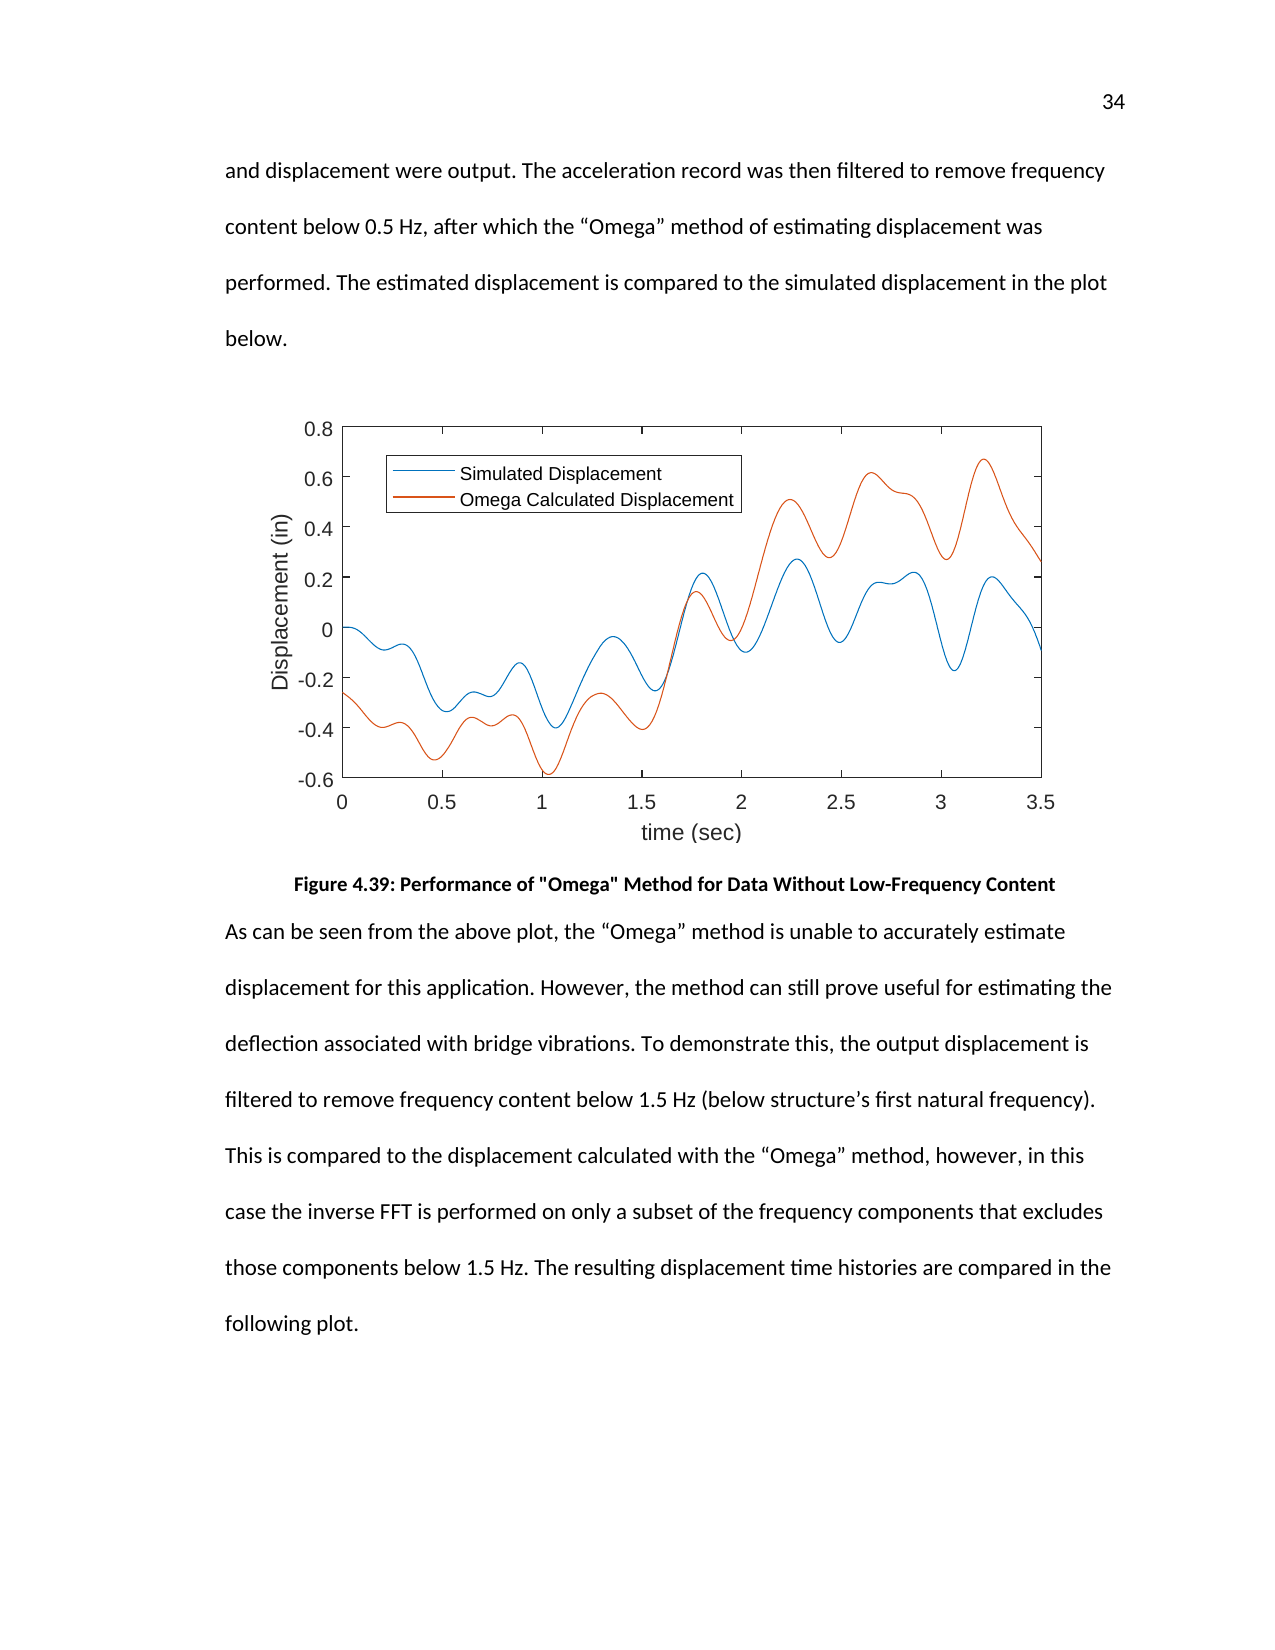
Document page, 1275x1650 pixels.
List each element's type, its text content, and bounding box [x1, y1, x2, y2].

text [225, 156, 1125, 352]
text As can be seen from the above plot, the “Omega” method is unable to accurately estimate displacement for this application. However, the method can still prove useful for estimating the deflection associated with bridge vibrations. To demonstrate this, the output displacement is filtered to remove frequency content below 1.5 Hz (below structure’s first natural frequency). This is compared to the displacement calculated with the “Omega” method, however, in this case the inverse FFT is performed on only a subset of the frequency components that excludes those components below 1.5 Hz. The resulting displacement time histories are compared in the following plot. [225, 917, 1125, 1337]
text Figure .: Performance of "Omega" Method for Data Without Low-Frequency Content [225, 871, 1125, 896]
